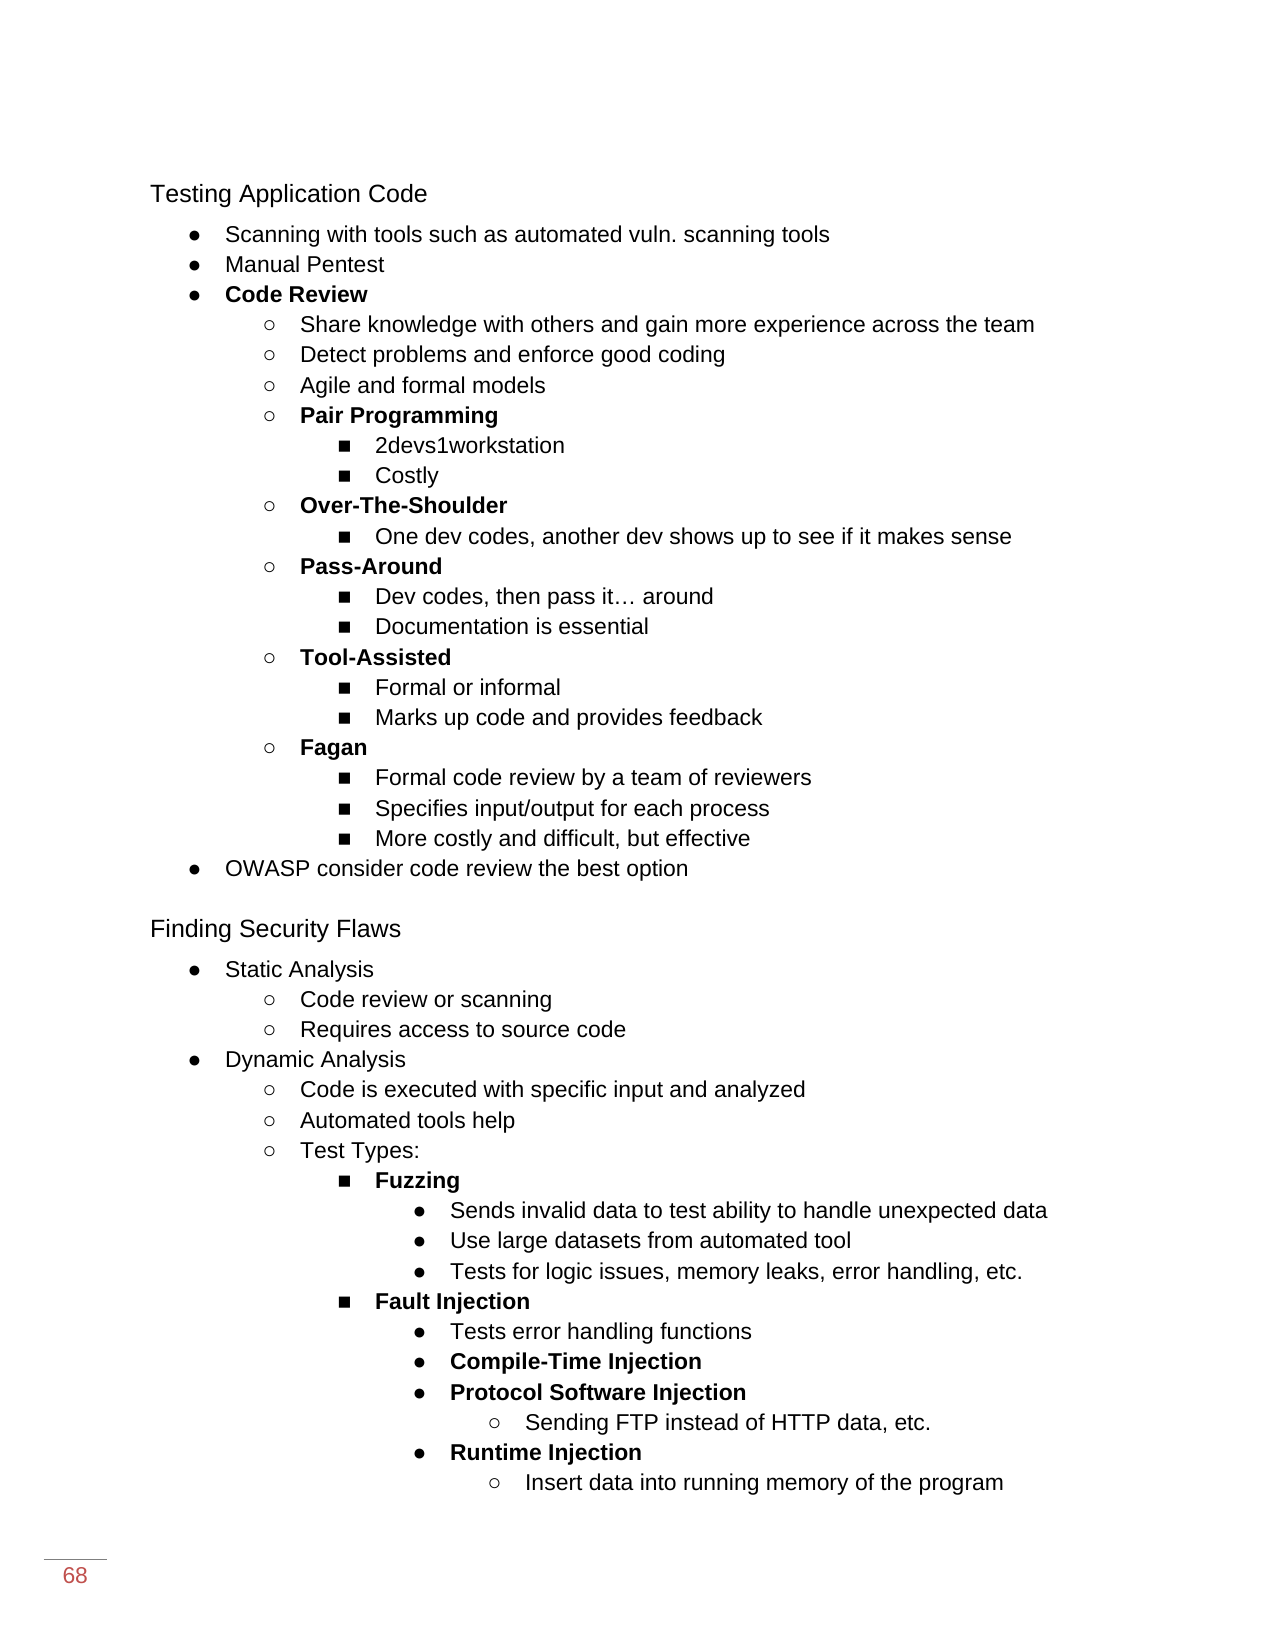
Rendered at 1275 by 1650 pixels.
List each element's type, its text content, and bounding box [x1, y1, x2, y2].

list Agile and formal models [262, 372, 1125, 398]
list Documentation is essential [337, 613, 1125, 639]
list Pair Programming [262, 402, 1125, 428]
list Tool-Assisted [262, 643, 1125, 670]
list Compile-Time Injection [412, 1348, 1125, 1375]
list More costly and difficult, but effective [337, 825, 1125, 851]
list Automated tools help [262, 1107, 1125, 1133]
list Static Analysis [187, 956, 1125, 982]
list Formal or informal [337, 674, 1125, 700]
list One dev codes, another dev shows up to see if it makes sense [337, 523, 1125, 549]
list Scanning with tools such as automated vuln. scanning tools [187, 221, 1125, 247]
list Tests for logic issues, memory leaks, error handling, etc. [412, 1258, 1125, 1284]
list Specifies input/output for each process [337, 794, 1125, 821]
list Tests error handling functions [412, 1318, 1125, 1344]
list Code Review [187, 281, 1125, 307]
list Code review or scanning [262, 986, 1125, 1012]
list Sends invalid data to test ability to handle unexpected data [412, 1197, 1125, 1224]
list Detect problems and enforce good coding [262, 341, 1125, 368]
list Over-The-Shoulder [262, 492, 1125, 519]
list Costly [337, 462, 1125, 488]
list Marks up code and provides feedback [337, 704, 1125, 730]
list Use large datasets from automated tool [412, 1227, 1125, 1254]
list Pass-Around [262, 553, 1125, 579]
list OWASP consider code review the best option [187, 855, 1125, 881]
list Protocol Software Injection [412, 1378, 1125, 1405]
list Code is executed with specific input and analyzed [262, 1076, 1125, 1103]
list Dev codes, then pass it… around [337, 583, 1125, 609]
list Formal code review by a team of reviewers [337, 764, 1125, 791]
list Fault Injection [337, 1288, 1125, 1314]
list Share knowledge with others and gain more experience across the team [262, 311, 1125, 337]
list Insert data into running memory of the program [487, 1469, 1125, 1496]
list Fuzzing [337, 1167, 1125, 1193]
subtitle Finding Security Flaws [150, 914, 1125, 943]
subtitle Testing Application Code [150, 179, 1125, 208]
list Test Types: [262, 1137, 1125, 1163]
list 2devs1workstation [337, 432, 1125, 458]
list Manual Pentest [187, 251, 1125, 277]
list Sending FTP instead of HTTP data, etc. [487, 1409, 1125, 1435]
list Fagan [262, 734, 1125, 760]
list Runtime Injection [412, 1439, 1125, 1465]
list Requires access to source code [262, 1016, 1125, 1042]
list Dynamic Analysis [187, 1046, 1125, 1073]
